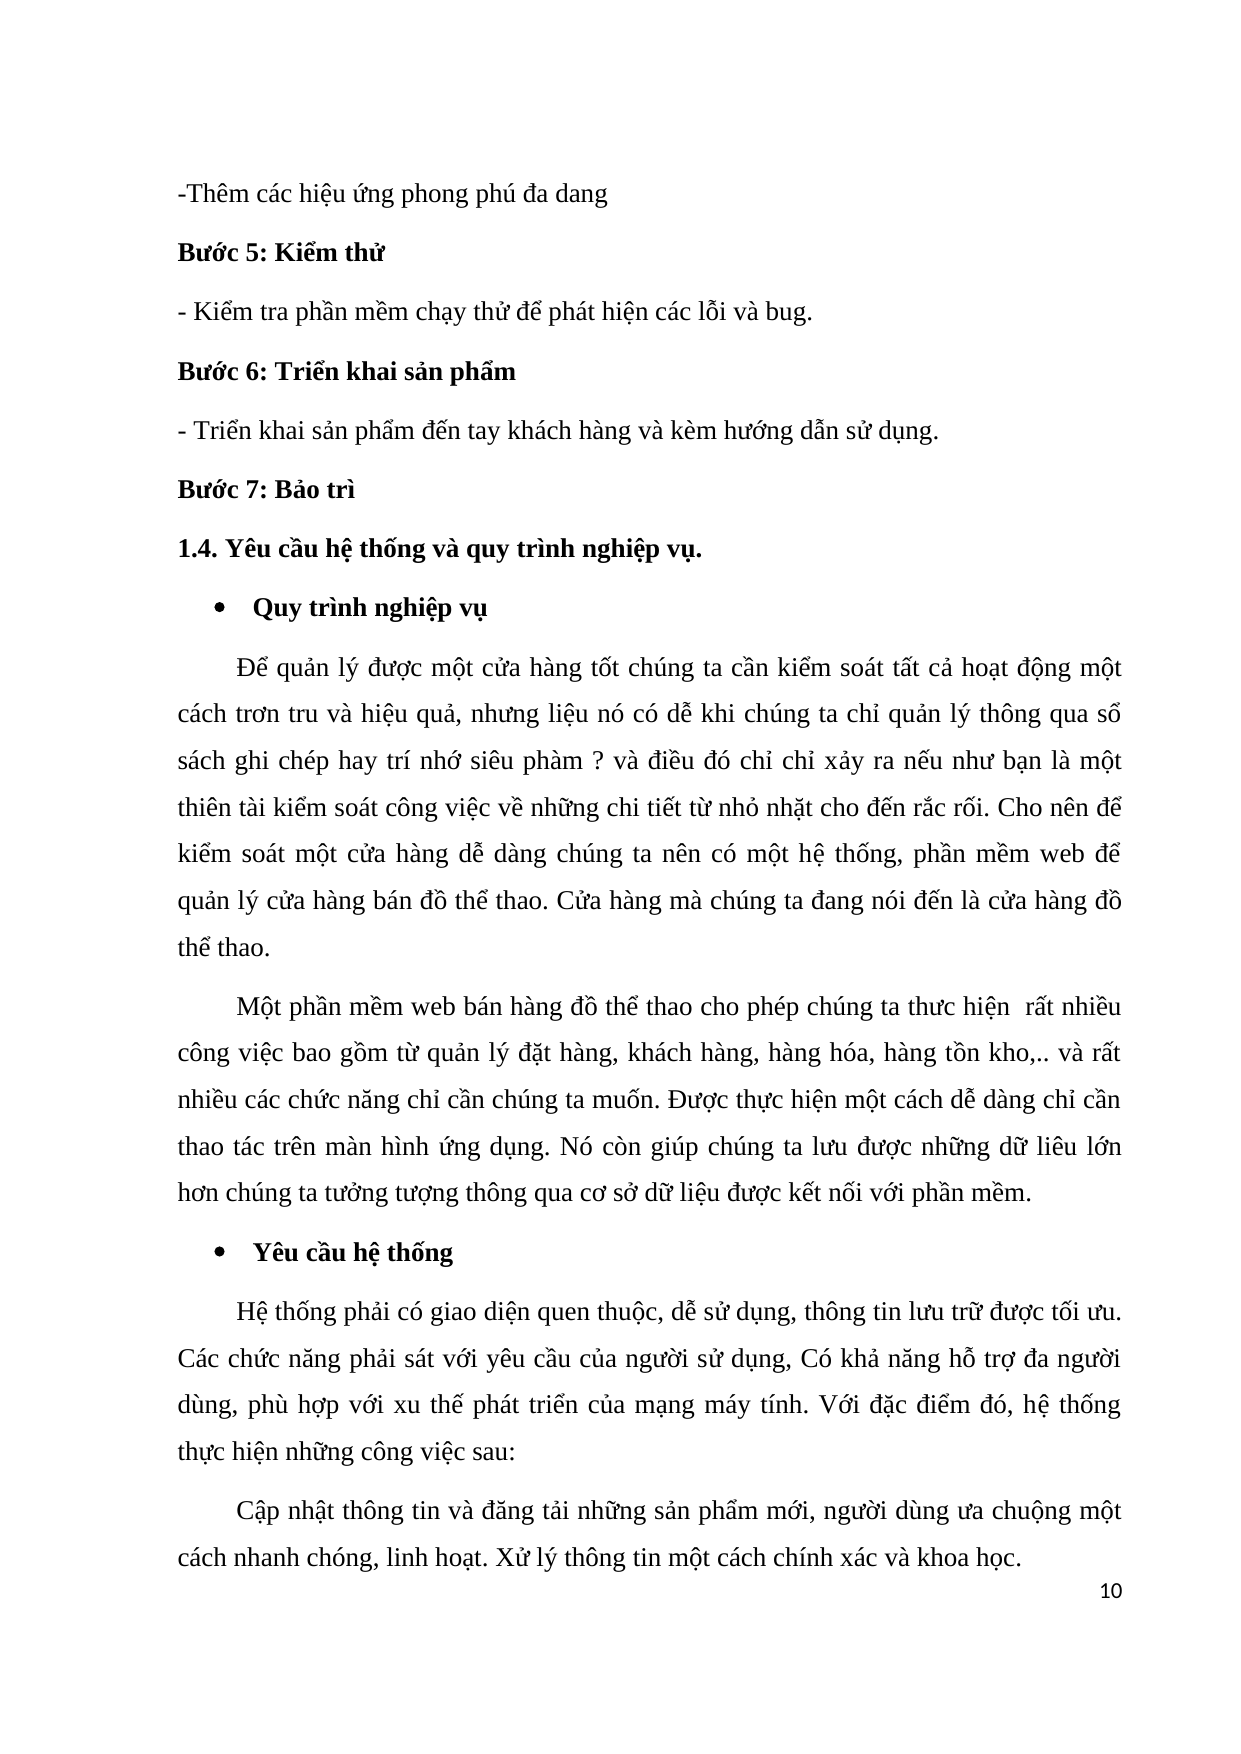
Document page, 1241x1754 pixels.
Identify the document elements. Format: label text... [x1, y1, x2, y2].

text - Triển khai sản phẩm đến tay khách hàng và kèm hướng dẫn sử dụng. [177, 414, 1122, 445]
text Bước 5: Kiểm thử [177, 236, 1122, 267]
list Quy trình nghiệp vụ [215, 591, 1122, 623]
text Bước 7: Bảo trì [177, 473, 1122, 504]
list Yêu cầu hệ thống [215, 1236, 1122, 1267]
text Cập nhật thông tin và đăng tải những sản phẩm mới, người dùng ưa chuộng một cách nhanh chóng, linh hoạt. Xử lý thông tin một cách chính xác và khoa học. [177, 1494, 1122, 1572]
text - Kiểm tra phần mềm chạy thử để phát hiện các lỗi và bug. [177, 296, 1122, 327]
subtitle 1.4. Yêu cầu hệ thống và quy trình nghiệp vụ. [177, 532, 1122, 563]
text -Thêm các hiệu ứng phong phú đa dang [177, 177, 1122, 208]
text Hệ thống phải có giao diện quen thuộc, dễ sử dụng, thông tin lưu trữ được tối ưu. Các chức năng phải sát với yêu cầu của người sử dụng, Có khả năng hỗ trợ đa người dùng, phù hợp với xu thế phát triển của mạng máy tính. Với đặc điểm đó, hệ thống thực hiện những công việc sau: [177, 1295, 1122, 1466]
text Bước 6: Triển khai sản phẩm [177, 355, 1122, 386]
text Một phần mềm web bán hàng đồ thể thao cho phép chúng ta thưc hiện rất nhiều công việc bao gồm từ quản lý đặt hàng, khách hàng, hàng hóa, hàng tồn kho,.. và rất nhiều các chức năng chỉ cần chúng ta muốn. Được thực hiện một cách dễ dàng chỉ cần thao tác trên màn hình ứng dụng. Nó còn giúp chúng ta lưu được những dữ liêu lớn hơn chúng ta tưởng tượng thông qua cơ sở dữ liệu được kết nối với phần mềm. [177, 990, 1122, 1208]
text Để quản lý được một cửa hàng tốt chúng ta cần kiểm soát tất cả hoạt động một cách trơn tru và hiệu quả, nhưng liệu nó có dễ khi chúng ta chỉ quản lý thông qua sổ sách ghi chép hay trí nhớ siêu phàm ? và điều đó chỉ chỉ xảy ra nếu như bạn là một thiên tài kiểm soát công việc về những chi tiết từ nhỏ nhặt cho đến rắc rối. Cho nên để kiểm soát một cửa hàng dễ dàng chúng ta nên có một hệ thống, phần mềm web để quản lý cửa hàng bán đồ thể thao. Cửa hàng mà chúng ta đang nói đến là cửa hàng đồ thể thao. [177, 651, 1122, 962]
